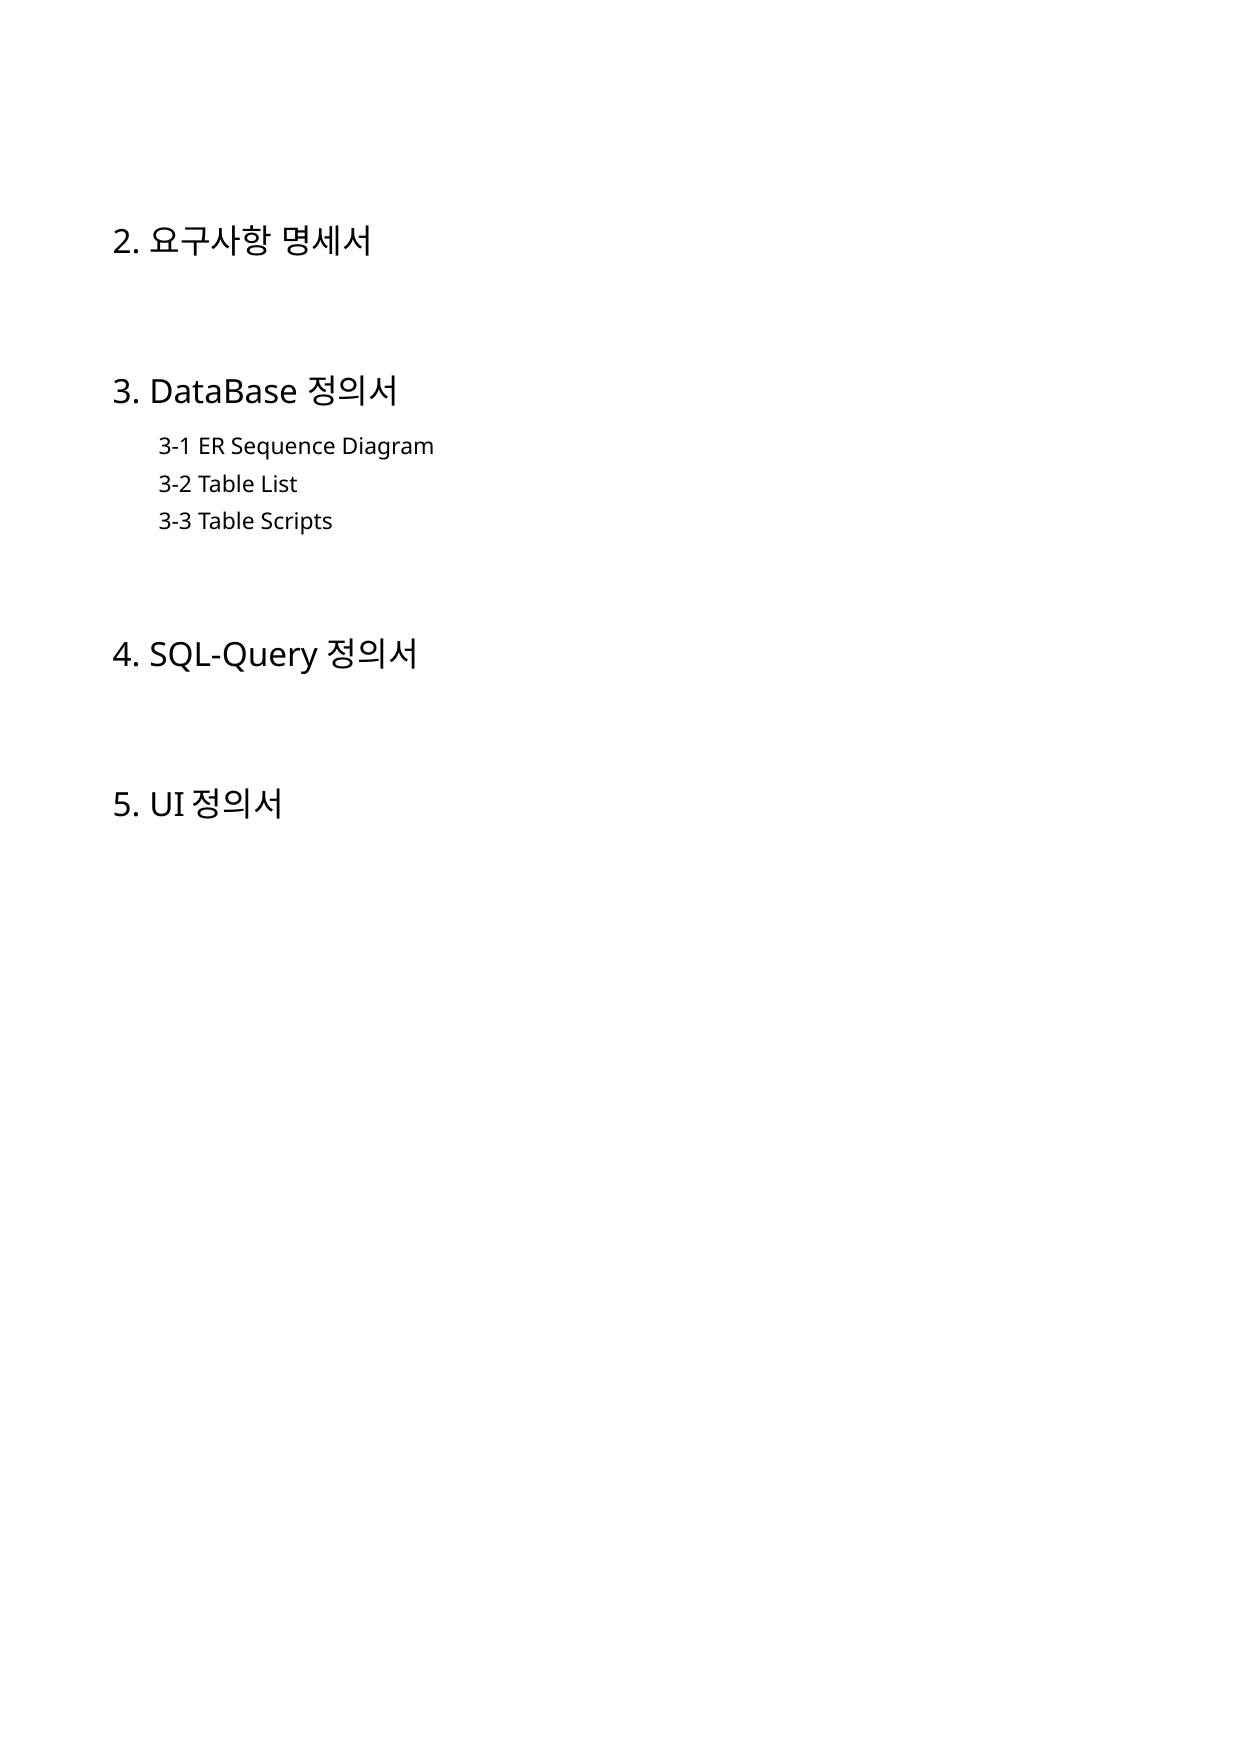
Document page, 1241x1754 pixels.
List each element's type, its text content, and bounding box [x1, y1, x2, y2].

text 3-3 Table Scripts [112, 502, 1128, 539]
text 3. DataBase 정의서 [112, 352, 1128, 427]
text 4. SQL-Query 정의서 [112, 614, 1128, 689]
text 3-1 ER Sequence Diagram [112, 427, 1128, 464]
text 3-2 Table List [112, 464, 1128, 502]
text 2. 요구사항 명세서 [112, 202, 1128, 277]
text 5. UI정의서 [112, 764, 1128, 839]
